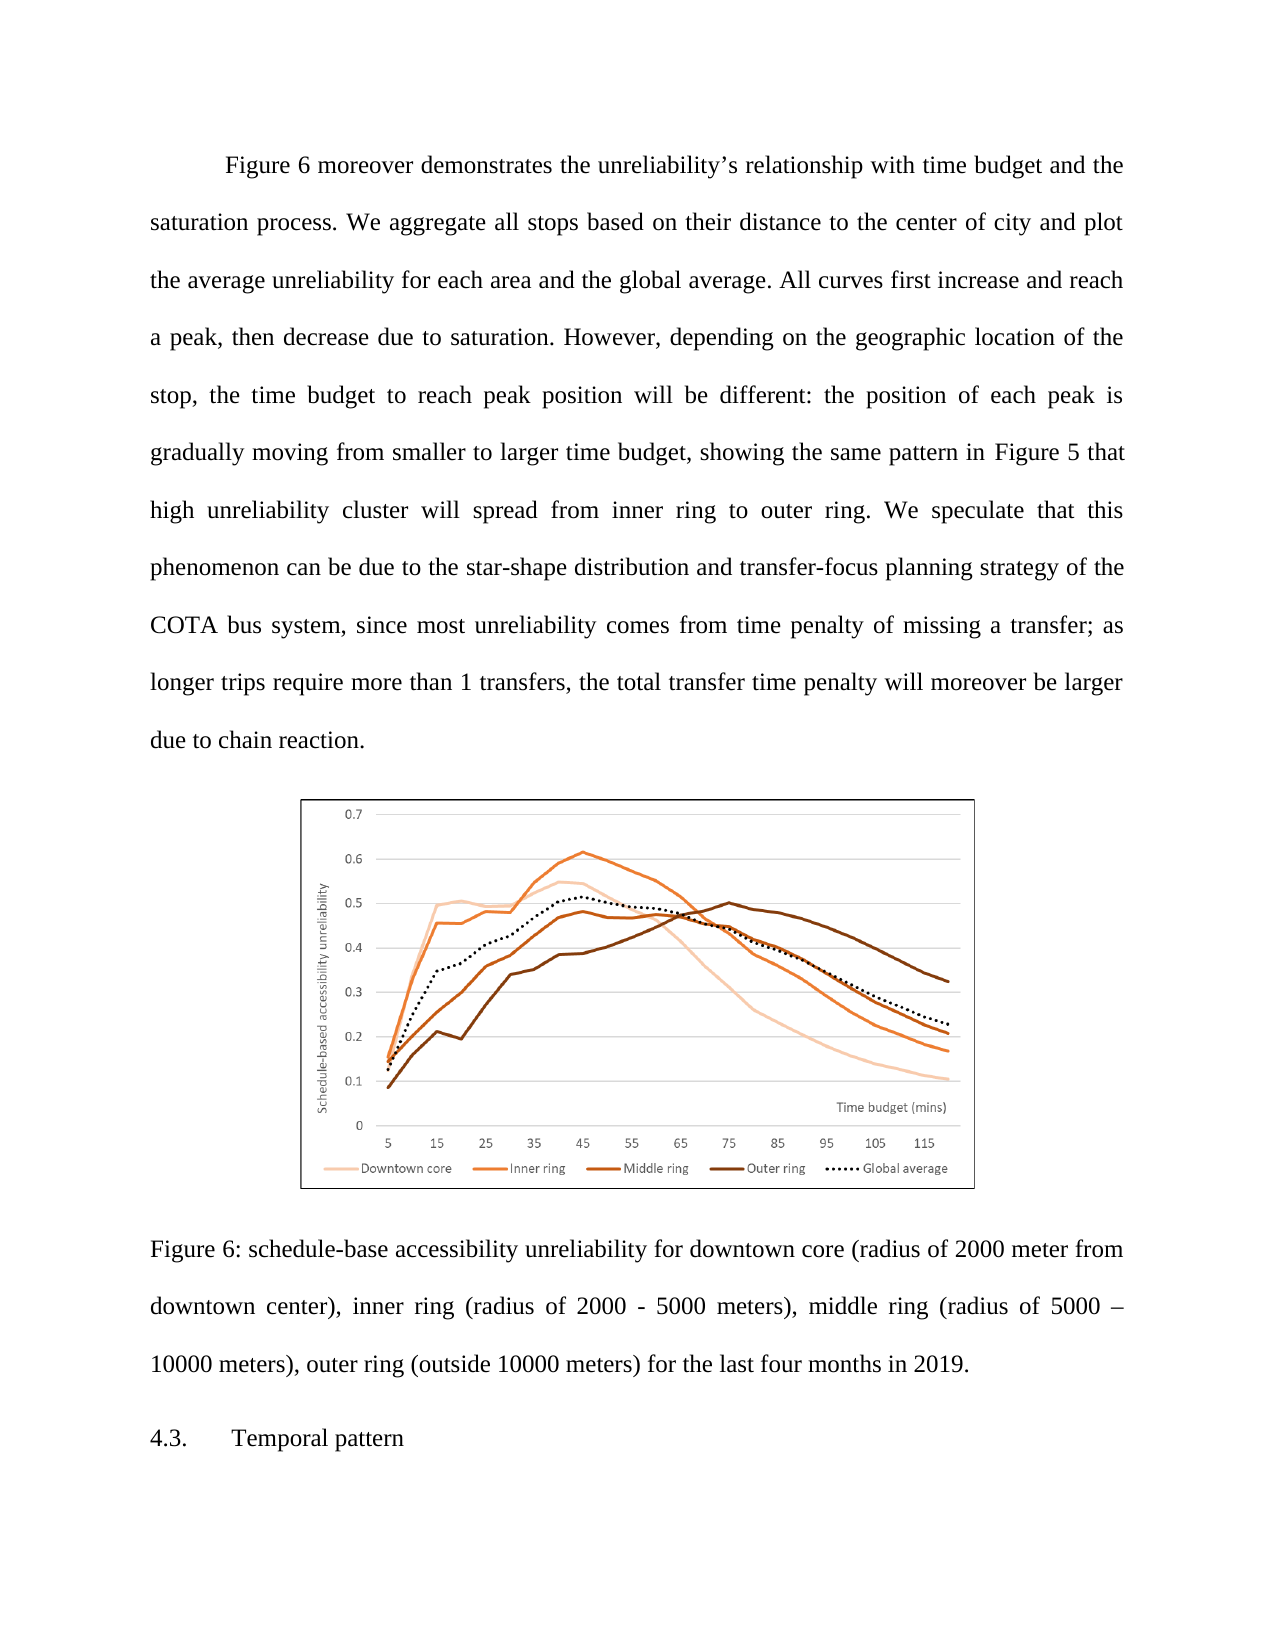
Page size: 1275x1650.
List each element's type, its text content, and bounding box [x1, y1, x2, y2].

picture [300, 799, 975, 1189]
list Temporal pattern [150, 1423, 1125, 1452]
text Figure 5 moreover demonstrates the unreliability’s relationship with time budget and the saturation process. We aggregate all stops based on their distance to the center of city and plot the average unreliability for each area and the global average. All curves first increase and reach a peak, then decrease due to saturation. However, depending on the geographic location of the stop, the time budget to reach peak position will be different: the position of each peak is gradually moving from smaller to larger time budget, showing the same pattern in Figure 4 that high unreliability cluster will spread from inner ring to outer ring. We speculate that this phenomenon can be due to the star-shape distribution and transfer-focus planning strategy of the COTA bus system, since most unreliability comes from time penalty of missing a transfer; as longer trips require more than 1 transfers, the total transfer time penalty will moreover be larger due to chain reaction. [150, 150, 1125, 754]
text Figure 6: schedule-base accessibility unreliability for downtown core (radius of 2000 meter from downtown center), inner ring (radius of 2000 - 5000 meters), middle ring (radius of 5000 – 10000 meters), outer ring (outside 10000 meters) for the last four months in 2019. [150, 1234, 1125, 1377]
